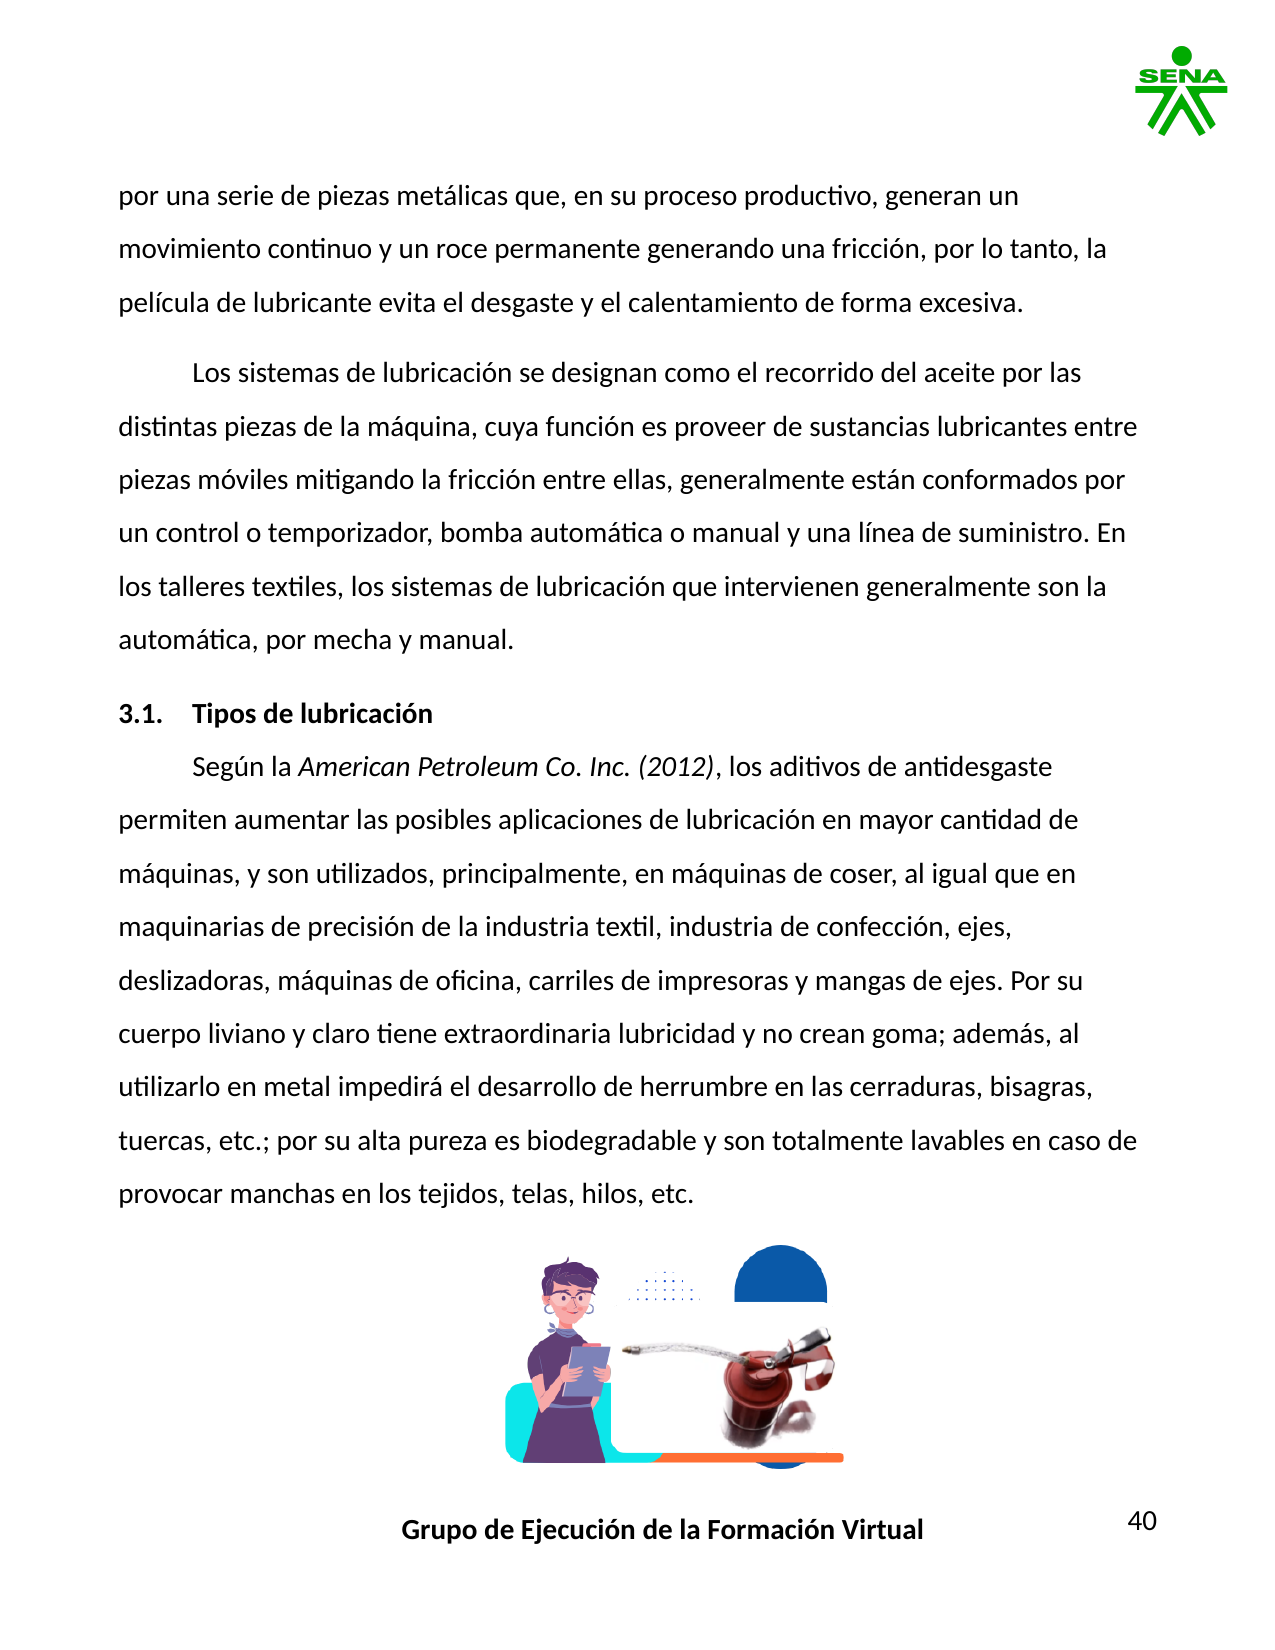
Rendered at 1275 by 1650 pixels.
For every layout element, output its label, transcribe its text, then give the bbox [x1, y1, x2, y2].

text Los sistemas de lubricación se designan como el recorrido del aceite por las distintas piezas de la máquina, cuya función es proveer de sustancias lubricantes entre piezas móviles mitigando la fricción entre ellas, generalmente están conformados por un control o temporizador, bomba automática o manual y una línea de suministro. En los talleres textiles, los sistemas de lubricación que intervienen generalmente son la automática, por mecha y manual. [118, 354, 1157, 657]
picture [1135, 46, 1228, 136]
text Según la American Petroleum Co. Inc. (2012), los aditivos de antidesgaste permiten aumentar las posibles aplicaciones de lubricación en mayor cantidad de máquinas, y son utilizados, principalmente, en máquinas de coser, al igual que en maquinarias de precisión de la industria textil, industria de confección, ejes, deslizadoras, máquinas de oficina, carriles de impresoras y mangas de ejes. Por su cuerpo liviano y claro tiene extraordinaria lubricidad y no crean goma; además, al utilizarlo en metal impedirá el desarrollo de herrumbre en las cerraduras, bisagras, tuercas, etc.; por su alta pureza es biodegradable y son totalmente lavables en caso de provocar manchas en los tejidos, telas, hilos, etc. [118, 748, 1157, 1211]
subtitle Tipos de lubricación [118, 696, 1157, 731]
picture [505, 1245, 844, 1469]
